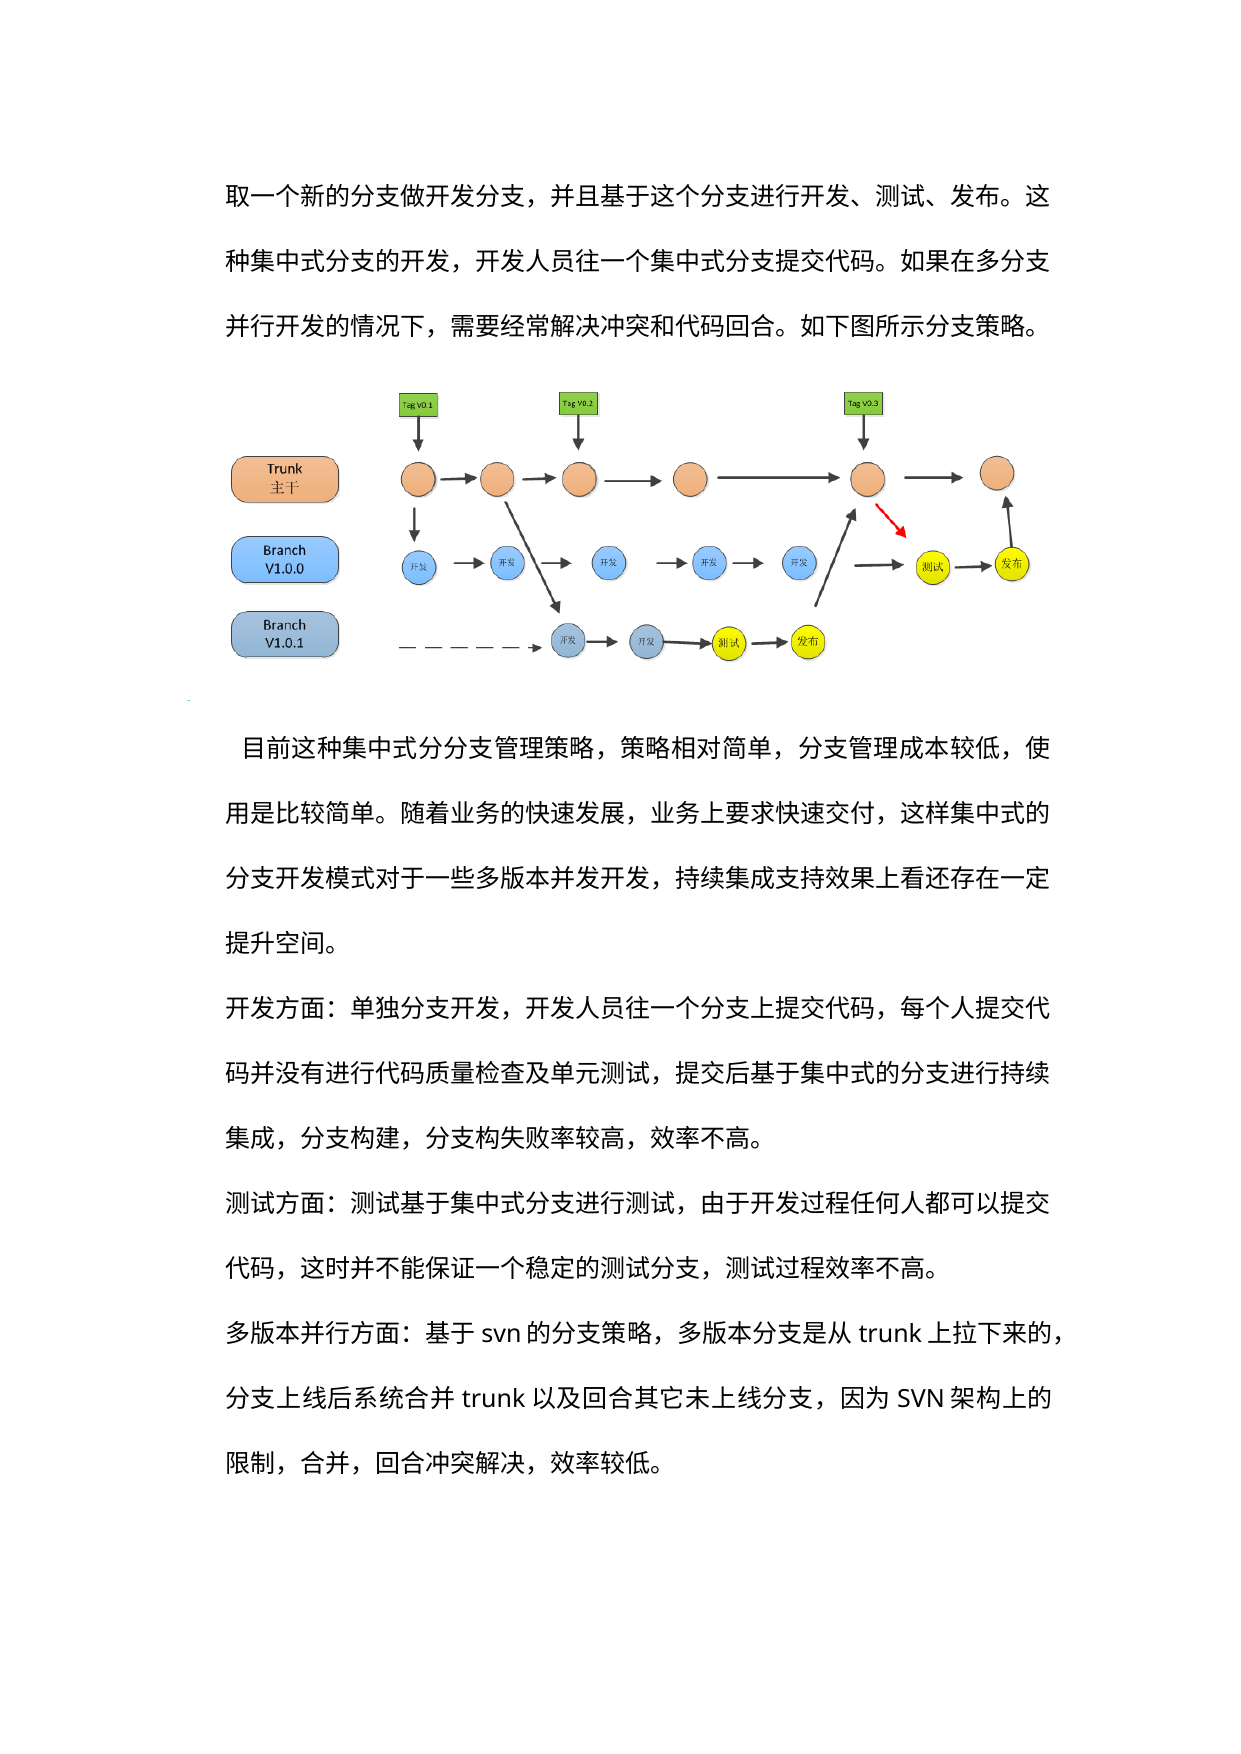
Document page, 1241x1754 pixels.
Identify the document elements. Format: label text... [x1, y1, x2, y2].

list 测试方面：测试基于集中式分支进行测试，由于开发过程任何人都可以提交代码，这时并不能保证一个稳定的测试分支，测试过程效率不高。 [225, 1169, 1053, 1299]
list 多版本并行方面：基于svn的分支策略，多版本分支是从trunk上拉下来的，分支上线后系统合并trunk以及回合其它未上线分支，因为SVN架构上的限制，合并，回合冲突解决，效率较低。 [225, 1299, 1053, 1494]
list 目前这种集中式分分支管理策略，策略相对简单，分支管理成本较低，使用是比较简单。随着业务的快速发展，业务上要求快速交付，这样集中式的分支开发模式对于一些多版本并发开发，持续集成支持效果上看还存在一定提升空间。 [225, 714, 1053, 974]
list 开发方面：单独分支开发，开发人员往一个分支上提交代码，每个人提交代码并没有进行代码质量检查及单元测试，提交后基于集中式的分支进行持续集成，分支构建，分支构失败率较高，效率不高。 [225, 974, 1053, 1169]
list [225, 162, 1053, 357]
picture [187, 371, 1053, 701]
